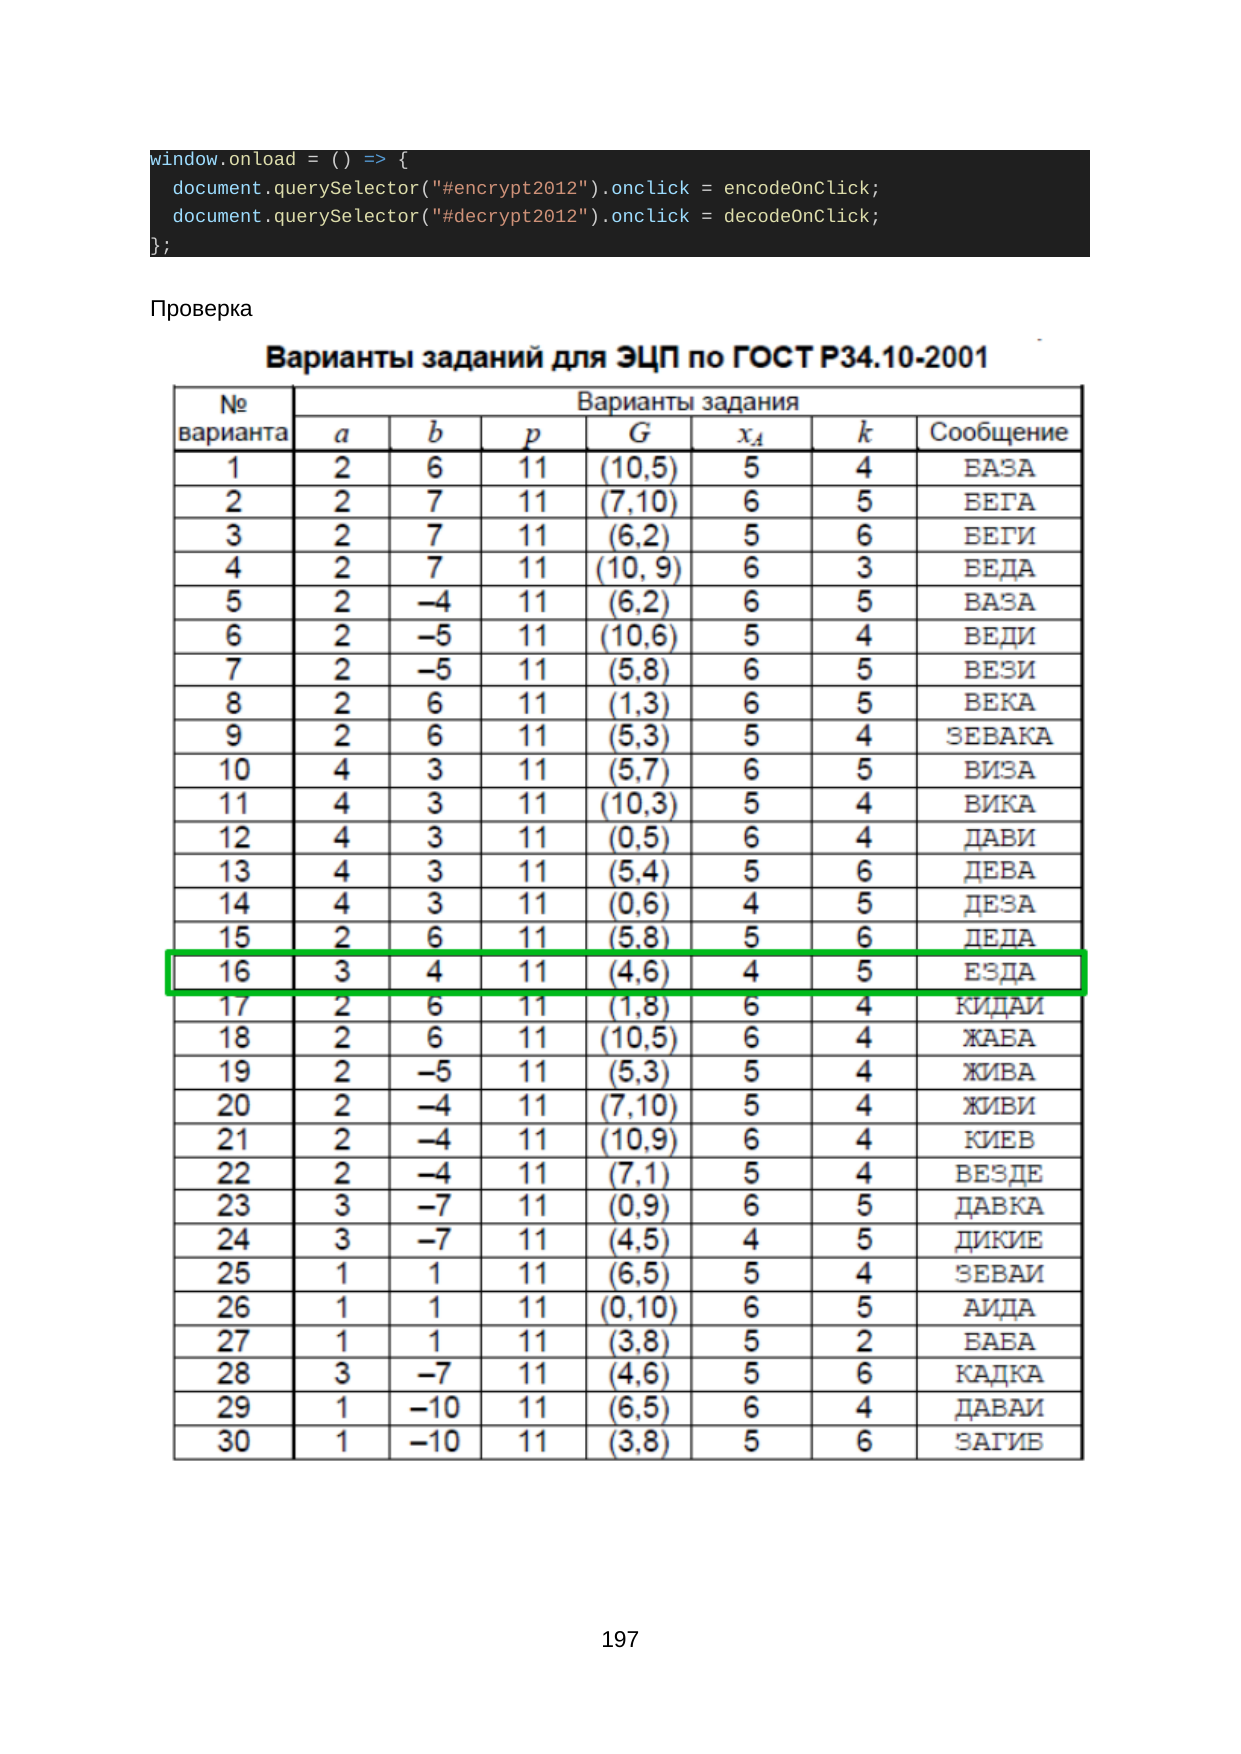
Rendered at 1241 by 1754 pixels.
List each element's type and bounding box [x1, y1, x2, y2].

picture [150, 325, 1091, 1467]
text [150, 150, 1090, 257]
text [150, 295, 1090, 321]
